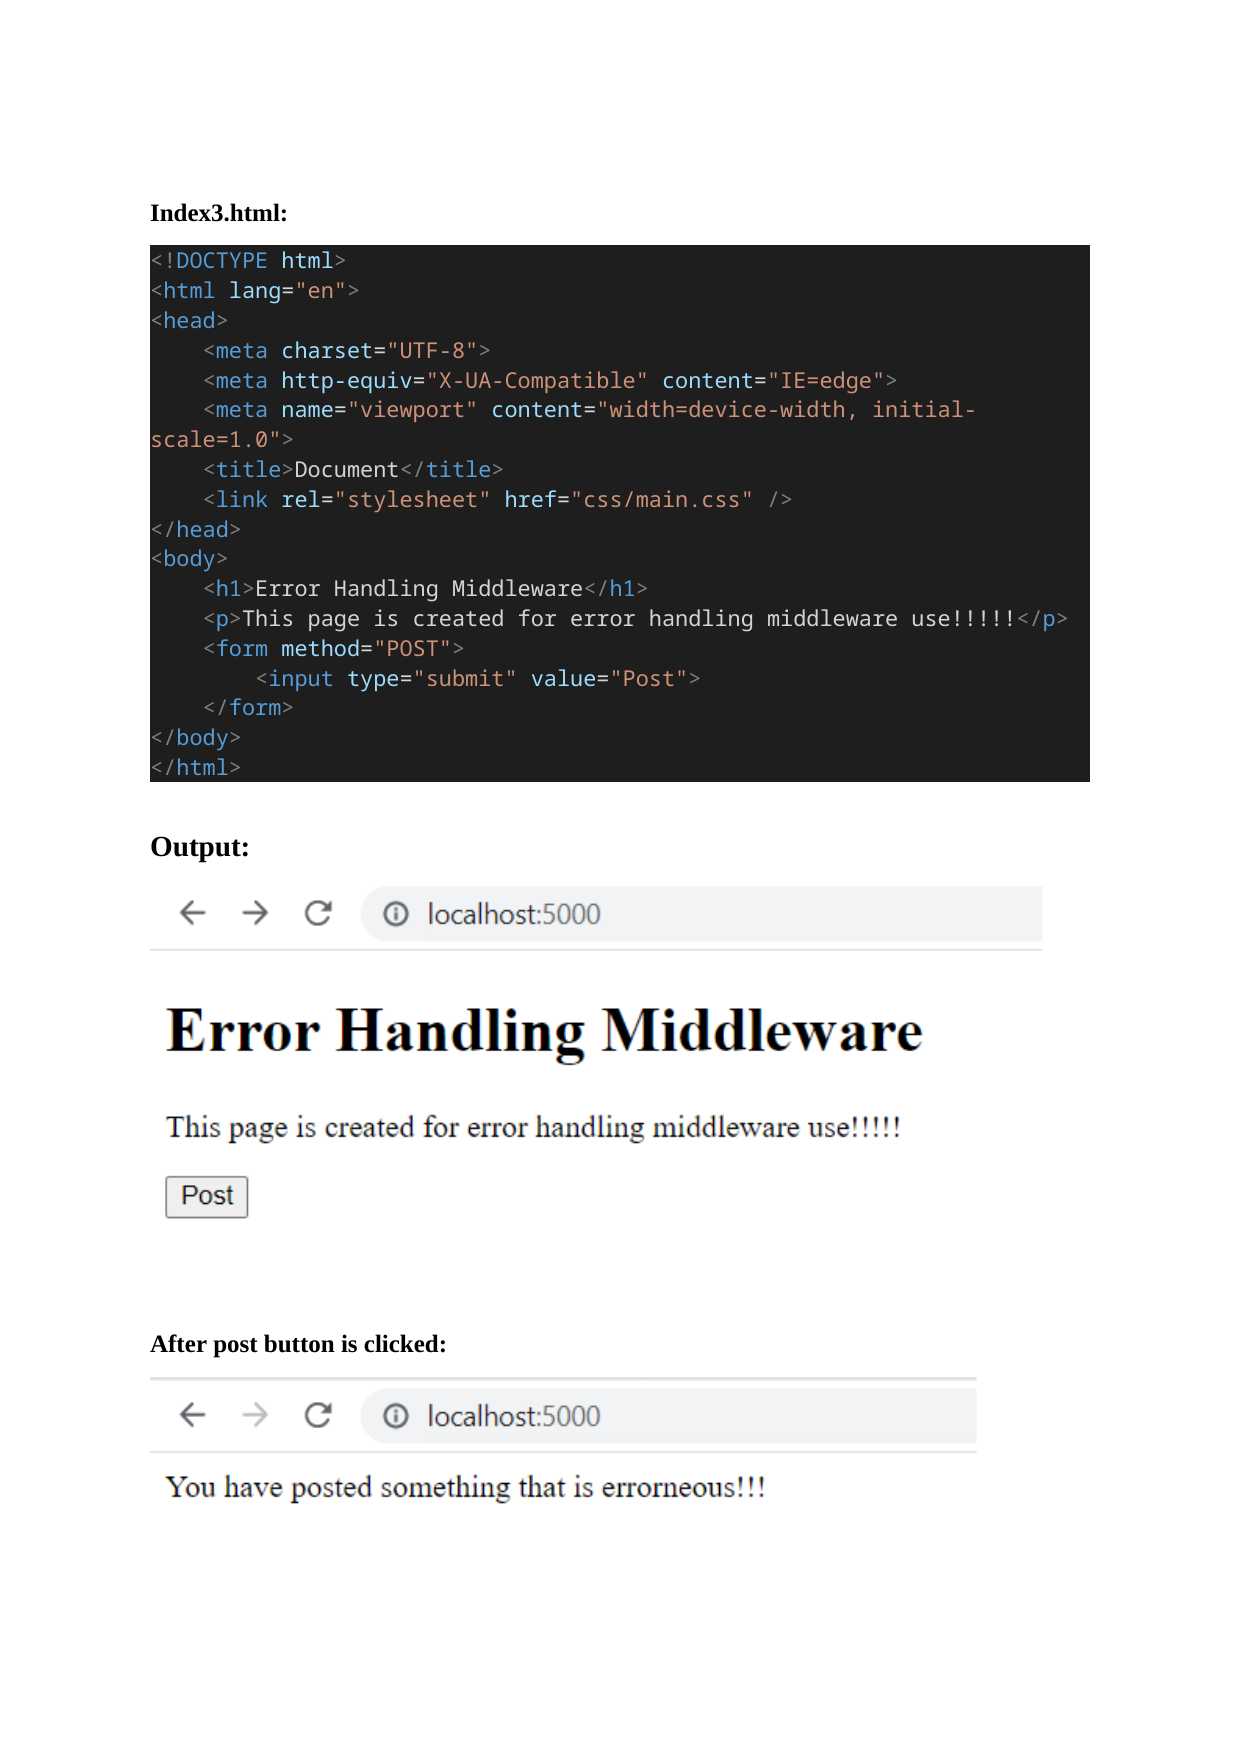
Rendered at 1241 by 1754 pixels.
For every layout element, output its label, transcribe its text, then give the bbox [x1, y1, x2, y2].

picture [150, 1377, 977, 1557]
text <!DOCTYPE html> [150, 245, 1090, 275]
text <meta name="viewport" content="width=device-width, initial-scale=1.0"> [150, 394, 1090, 454]
text <p>This page is created for error handling middleware use!!!!!</p> [150, 603, 1090, 633]
text <head> [150, 305, 1090, 335]
text Output: [150, 829, 1090, 863]
text </body> [150, 722, 1090, 752]
text <body> [150, 543, 1090, 573]
text <meta http-equiv="X-UA-Compatible" content="IE=edge"> [150, 364, 1090, 394]
text <link rel="stylesheet" href="css/main.css" /> [150, 484, 1090, 513]
text <h1>Error Handling Middleware</h1> [150, 573, 1090, 603]
text After post button is clicked: [150, 1329, 1090, 1358]
text </form> [150, 692, 1090, 722]
text <input type="submit" value="Post"> [150, 662, 1090, 692]
text <form method="POST"> [150, 633, 1090, 662]
text </head> [150, 513, 1090, 543]
picture [150, 882, 1043, 1311]
text <title>Document</title> [150, 454, 1090, 484]
text Index3.html: [150, 198, 1090, 226]
text <html lang="en"> [150, 275, 1090, 305]
text </html> [150, 752, 1090, 782]
text <meta charset="UTF-8"> [150, 335, 1090, 364]
